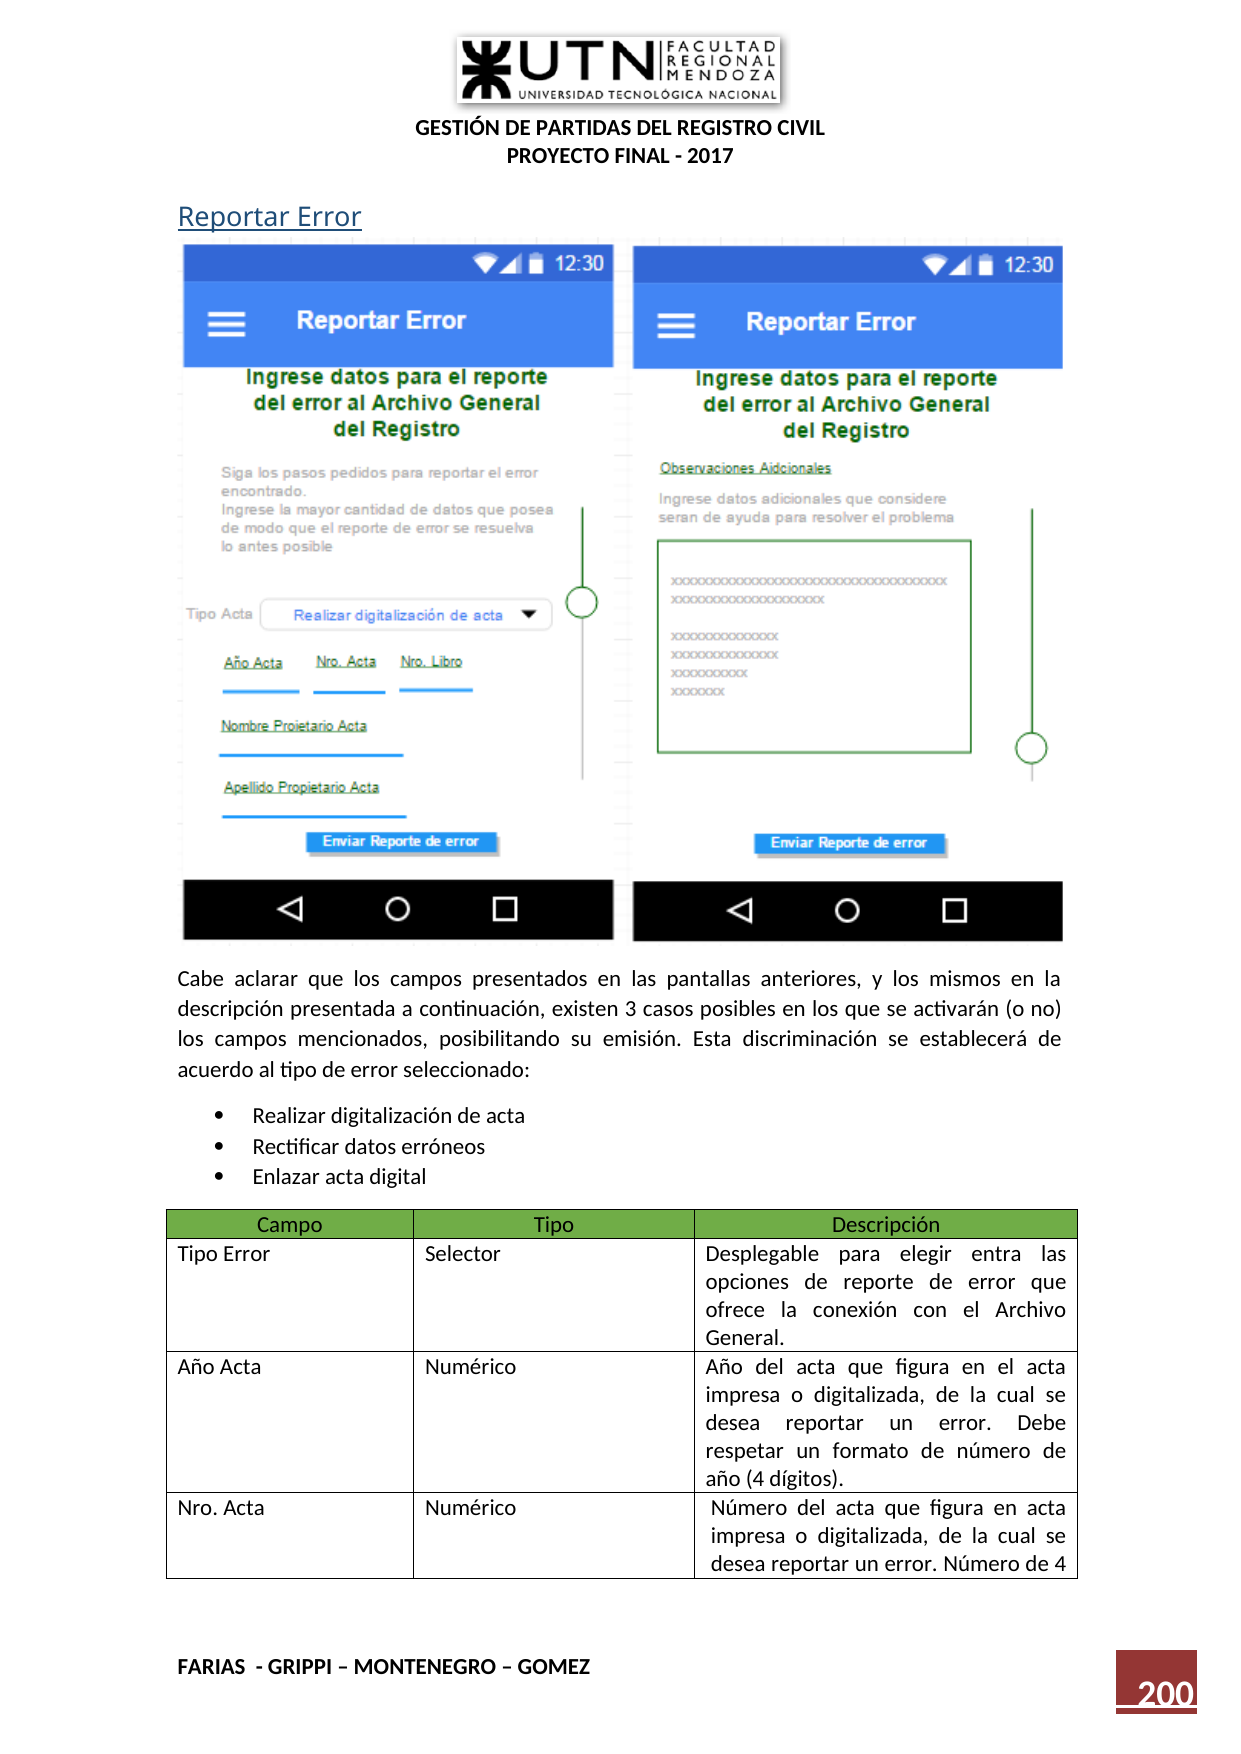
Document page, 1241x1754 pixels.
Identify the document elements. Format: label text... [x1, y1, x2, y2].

list Enlazar acta digital [215, 1162, 1063, 1190]
list Realizar digitalización de acta [215, 1102, 1063, 1130]
list Rectificar datos erróneos [215, 1132, 1063, 1160]
table_cell Numérico [414, 1493, 694, 1577]
table_cell Año del acta que figura en el acta impresa o digitalizada, de la cual se desea reportar un error. Debe respetar un formato de número de año (4 dígitos). [695, 1352, 1077, 1492]
subtitle Reportar Error [177, 197, 1063, 234]
table_cell Tipo Error [167, 1239, 413, 1351]
picture [449, 29, 791, 114]
table_header Descripción [695, 1210, 1077, 1238]
table_cell Selector [414, 1239, 694, 1351]
table_cell Desplegable para elegir entra las opciones de reporte de error que ofrece la conexión con el Archivo General. [695, 1239, 1077, 1351]
table_cell Nro. Acta [167, 1493, 413, 1577]
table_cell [695, 1493, 1077, 1577]
table_header Campo [167, 1210, 413, 1238]
table_header Tipo [414, 1210, 694, 1238]
table_cell Numérico [414, 1352, 694, 1492]
text Cabe aclarar que los campos presentados en las pantallas anteriores, y los mismos en la descripción presentada a continuación, existen 3 casos posibles en los que se activarán (o no) los campos mencionados, posibilitando su emisión. Esta discriminación se establecerá de acuerdo al tipo de error seleccionado: [177, 964, 1063, 1083]
picture [177, 237, 1063, 946]
table_cell Año Acta [167, 1352, 413, 1492]
